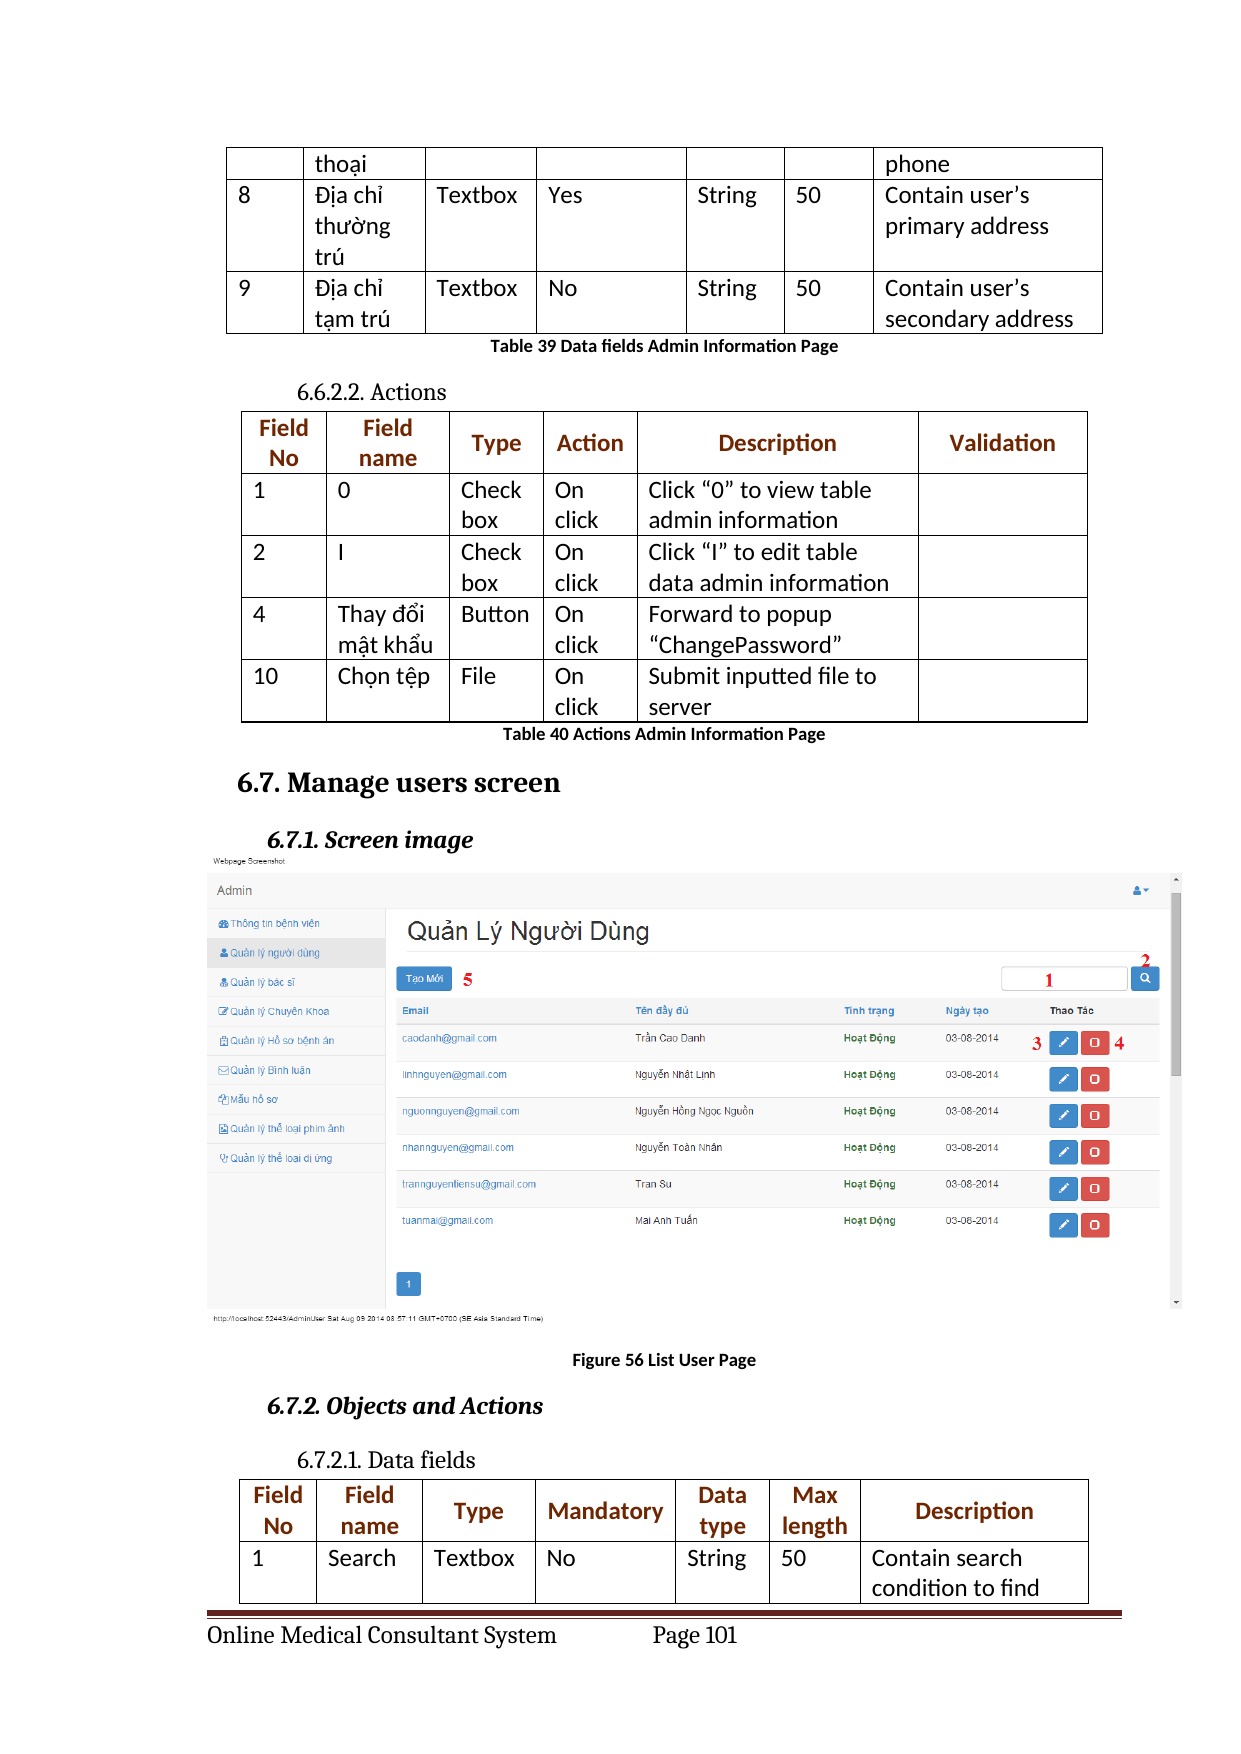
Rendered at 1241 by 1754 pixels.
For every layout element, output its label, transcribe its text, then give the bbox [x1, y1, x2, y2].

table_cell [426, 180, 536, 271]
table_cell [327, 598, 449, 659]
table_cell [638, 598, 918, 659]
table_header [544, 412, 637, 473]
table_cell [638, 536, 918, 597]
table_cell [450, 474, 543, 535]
subtitle Objects and Actions [267, 1392, 1122, 1420]
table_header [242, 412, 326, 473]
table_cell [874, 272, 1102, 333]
subtitle Data fields [282, 1446, 1122, 1474]
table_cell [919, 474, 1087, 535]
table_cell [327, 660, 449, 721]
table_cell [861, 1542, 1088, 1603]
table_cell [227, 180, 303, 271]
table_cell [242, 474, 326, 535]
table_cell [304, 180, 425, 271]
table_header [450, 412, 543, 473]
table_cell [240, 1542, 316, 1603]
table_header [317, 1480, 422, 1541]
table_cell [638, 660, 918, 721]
text Table Actions Admin Information Page [207, 722, 1122, 745]
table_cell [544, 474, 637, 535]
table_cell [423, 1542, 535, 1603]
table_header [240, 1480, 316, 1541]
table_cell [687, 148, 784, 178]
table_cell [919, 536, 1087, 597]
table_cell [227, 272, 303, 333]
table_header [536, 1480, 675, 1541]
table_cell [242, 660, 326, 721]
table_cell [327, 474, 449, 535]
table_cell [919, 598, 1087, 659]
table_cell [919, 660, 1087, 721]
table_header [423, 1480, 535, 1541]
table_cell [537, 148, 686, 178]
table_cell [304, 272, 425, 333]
picture [207, 858, 1182, 1323]
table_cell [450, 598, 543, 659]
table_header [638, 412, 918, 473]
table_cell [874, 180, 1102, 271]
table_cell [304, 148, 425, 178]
text Figure List User Page [207, 1348, 1122, 1371]
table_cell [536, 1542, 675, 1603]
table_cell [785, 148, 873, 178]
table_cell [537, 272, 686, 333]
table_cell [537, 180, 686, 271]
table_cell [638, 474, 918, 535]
text Table Data fields Admin Information Page [207, 334, 1122, 357]
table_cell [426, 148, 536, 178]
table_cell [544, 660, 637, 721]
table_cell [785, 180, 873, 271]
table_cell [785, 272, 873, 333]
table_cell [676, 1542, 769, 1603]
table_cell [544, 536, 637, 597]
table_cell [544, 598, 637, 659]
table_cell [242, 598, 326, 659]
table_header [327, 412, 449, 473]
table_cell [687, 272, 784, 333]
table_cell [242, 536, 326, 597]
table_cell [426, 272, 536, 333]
subtitle Manage users screen [237, 766, 1122, 800]
subtitle Actions [282, 378, 1122, 407]
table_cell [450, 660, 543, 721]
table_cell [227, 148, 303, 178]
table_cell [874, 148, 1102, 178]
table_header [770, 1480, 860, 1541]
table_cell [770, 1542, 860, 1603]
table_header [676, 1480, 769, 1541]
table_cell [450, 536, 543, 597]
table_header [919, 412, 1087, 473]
subtitle Screen image [267, 826, 1122, 854]
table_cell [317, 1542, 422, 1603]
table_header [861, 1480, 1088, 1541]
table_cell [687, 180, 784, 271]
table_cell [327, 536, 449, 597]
